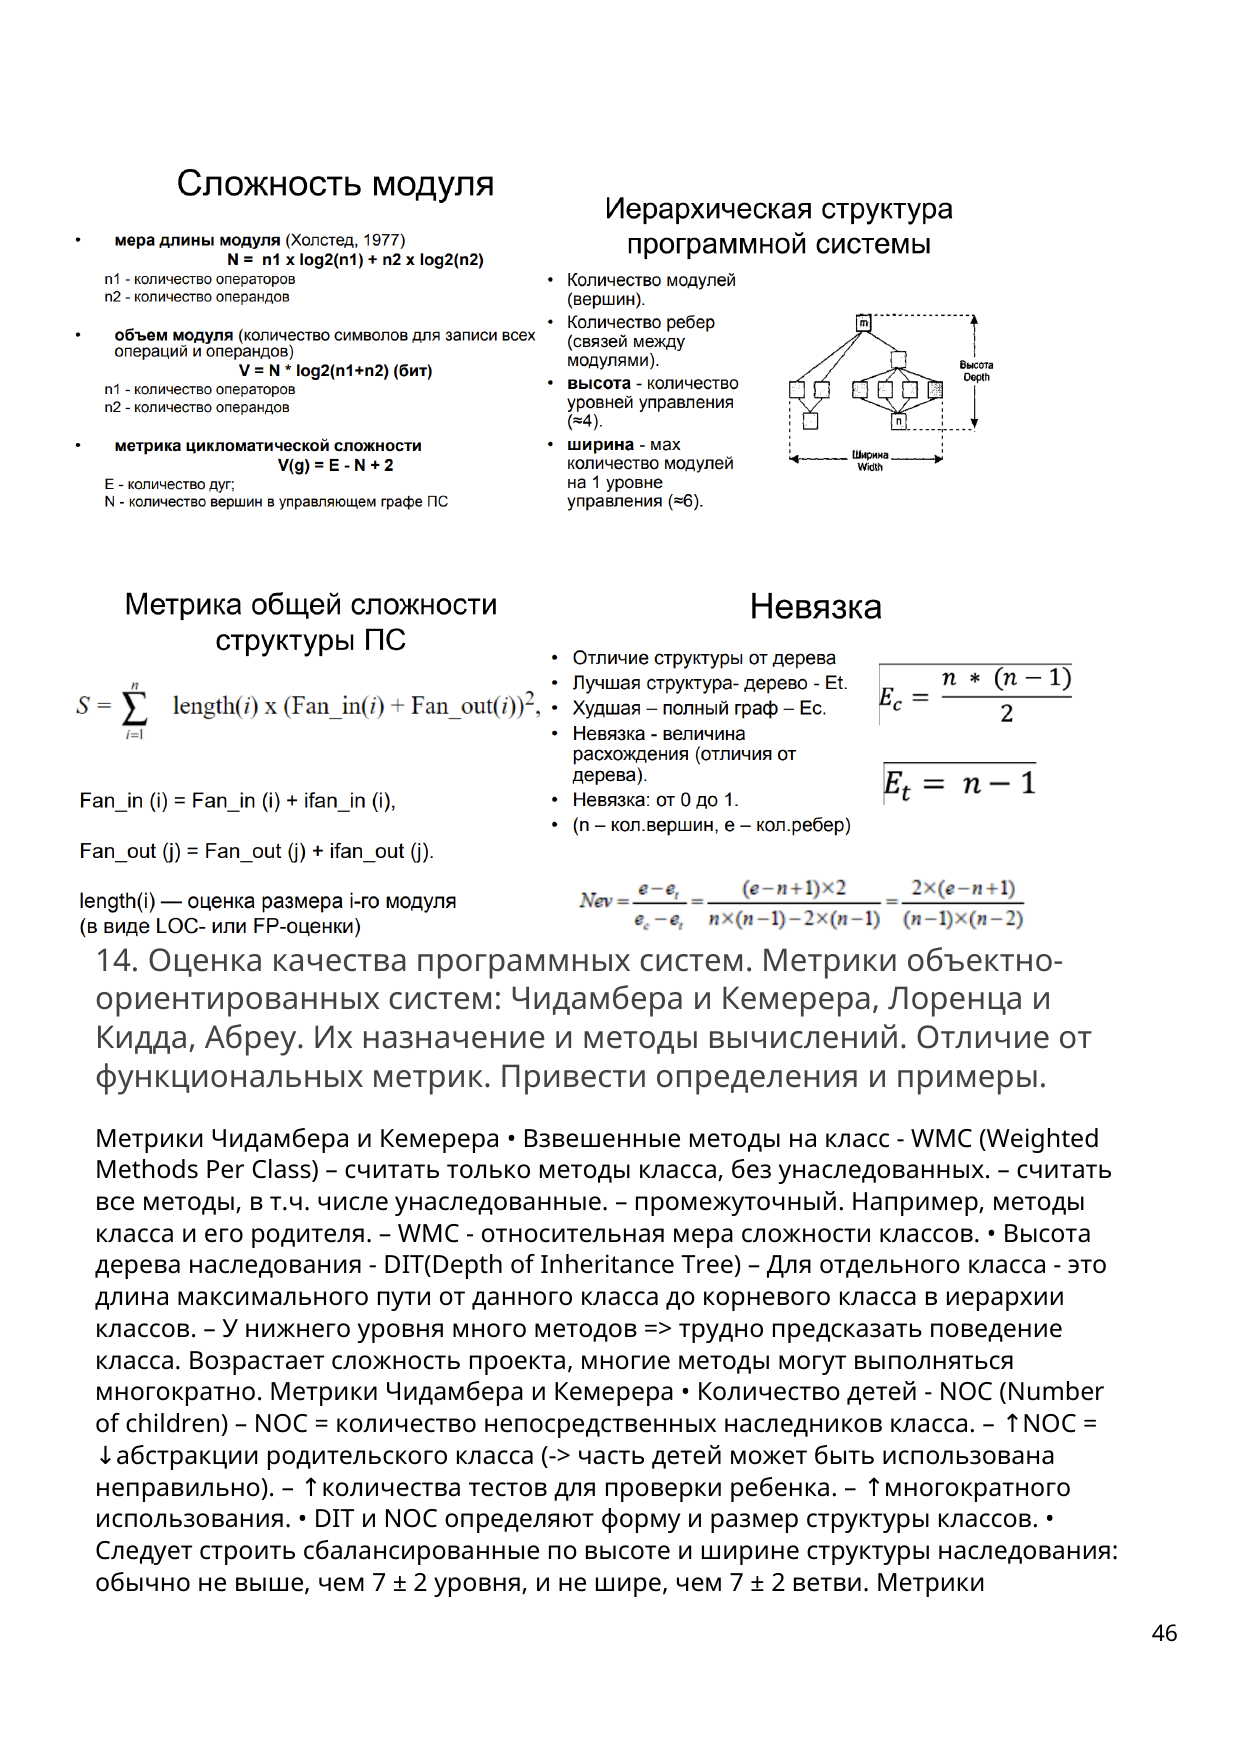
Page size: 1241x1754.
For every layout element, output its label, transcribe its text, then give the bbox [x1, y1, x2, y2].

list Оценка качества программных систем. Метрики объектно- ориентированных систем: Чидамбера и Кемерера, Лоренца и Кидда, Абреу. Их назначение и методы вычислений. Отличие от функциональных метрик. Привести определения и примеры. [95, 940, 1115, 1097]
picture [64, 160, 1000, 513]
picture [64, 586, 1077, 940]
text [95, 1122, 1121, 1599]
